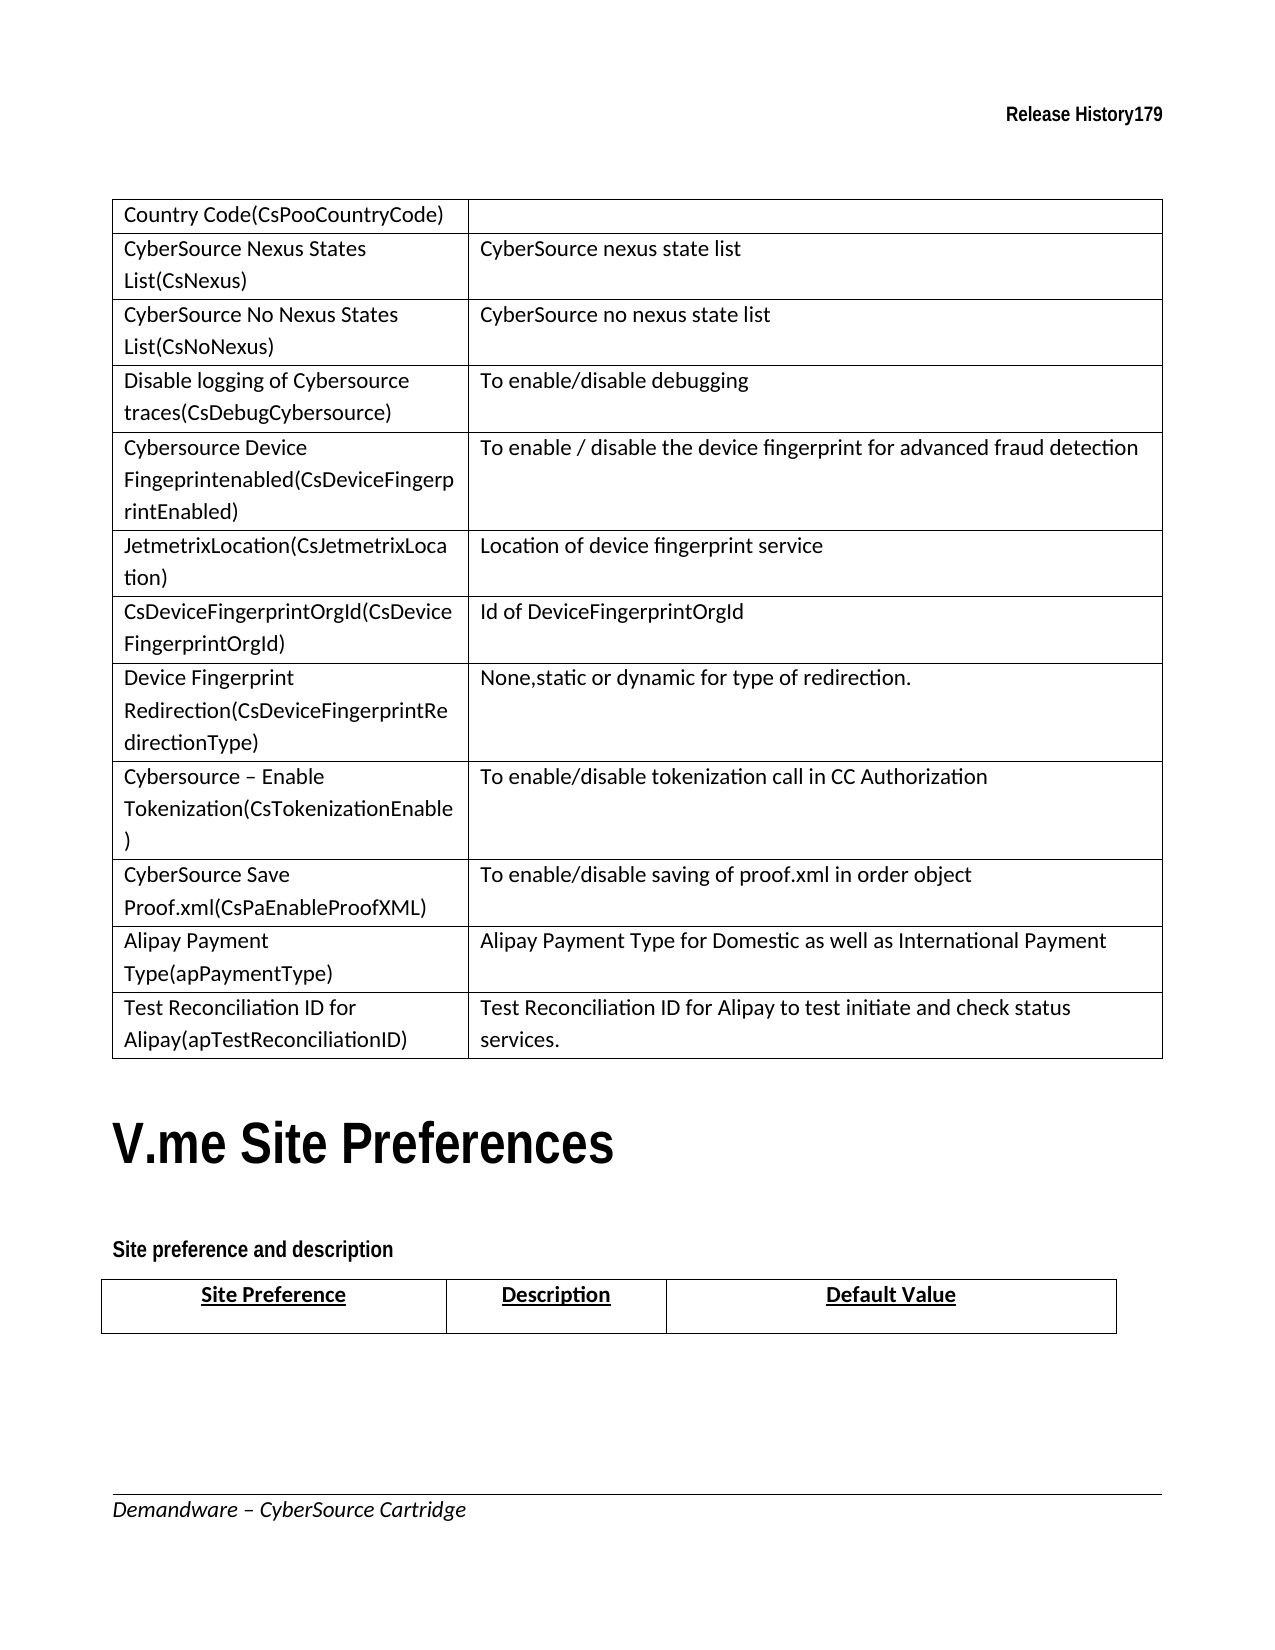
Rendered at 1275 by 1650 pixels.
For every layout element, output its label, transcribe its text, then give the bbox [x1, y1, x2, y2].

table_cell Cybersource Device Fingeprintenabled(CsDeviceFingerprintEnabled) [113, 433, 468, 530]
table_header Site Preference [102, 1280, 446, 1333]
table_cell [113, 200, 468, 233]
table_cell Device Fingerprint Redirection(CsDeviceFingerprintRedirectionType) [113, 664, 468, 761]
table_cell Alipay Payment Type(apPaymentType) [113, 927, 468, 992]
subtitle Site preference and description [112, 1236, 1162, 1262]
table_cell Id of DeviceFingerprintOrgId [469, 597, 1162, 662]
table_header Description [447, 1280, 666, 1333]
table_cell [469, 200, 1162, 233]
table_cell To enable / disable the device fingerprint for advanced fraud detection [469, 433, 1162, 530]
table_cell CyberSource No Nexus States List(CsNoNexus) [113, 300, 468, 365]
table_cell None,static or dynamic for type of redirection. [469, 664, 1162, 761]
table_cell CyberSource no nexus state list [469, 300, 1162, 365]
table_cell JetmetrixLocation(CsJetmetrixLocation) [113, 531, 468, 596]
table_cell CyberSource Nexus States List(CsNexus) [113, 234, 468, 299]
table_cell Alipay Payment Type for Domestic as well as International Payment [469, 927, 1162, 992]
table_cell CyberSource nexus state list [469, 234, 1162, 299]
table_cell Cybersource – Enable Tokenization(CsTokenizationEnable) [113, 762, 468, 859]
table_cell Location of device fingerprint service [469, 531, 1162, 596]
table_cell To enable/disable saving of proof.xml in order object [469, 860, 1162, 926]
table_cell To enable/disable tokenization call in CC Authorization [469, 762, 1162, 859]
table_cell CsDeviceFingerprintOrgId(CsDeviceFingerprintOrgId) [113, 597, 468, 662]
table_cell CyberSource Save Proof.xml(CsPaEnableProofXML) [113, 860, 468, 926]
subtitle V.me Site Preferences [112, 1109, 1162, 1176]
table_cell Test Reconciliation ID for Alipay to test initiate and check status services. [469, 993, 1162, 1058]
table_cell Disable logging of Cybersource traces(CsDebugCybersource) [113, 366, 468, 432]
table_header Default Value [667, 1280, 1116, 1333]
table_cell To enable/disable debugging [469, 366, 1162, 432]
table_cell Test Reconciliation ID for Alipay(apTestReconciliationID) [113, 993, 468, 1058]
